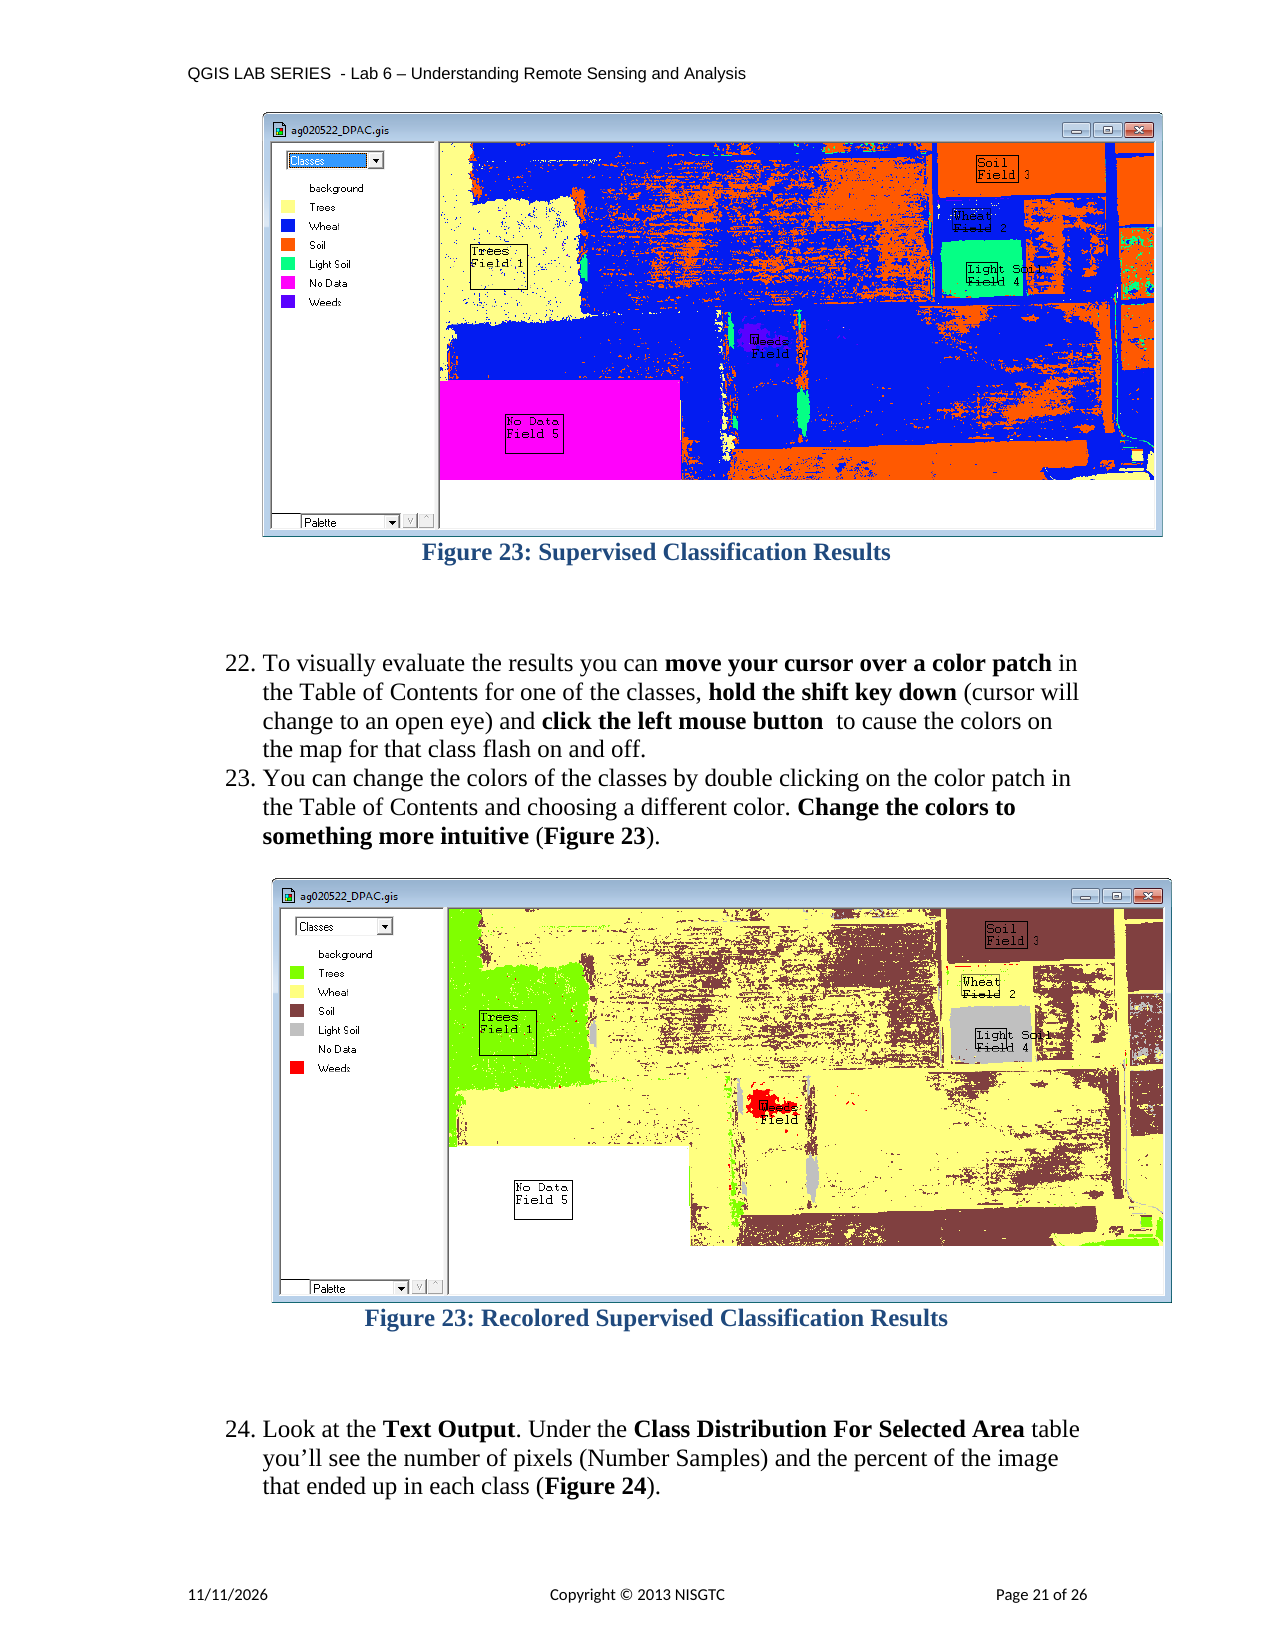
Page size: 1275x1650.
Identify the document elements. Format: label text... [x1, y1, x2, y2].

picture [262, 112, 1163, 537]
list Look at the Text Output. Under the Class Distribution For Selected Area table you’ll see the number of pixels (Number Samples) and the percent of the image that ended up in each class (Figure 24). [225, 1414, 1087, 1500]
text Figure 23: Supervised Classification Results [225, 537, 1087, 566]
text Figure 23: Recolored Supervised Classification Results [225, 1303, 1087, 1331]
list You can change the colors of the classes by double clicking on the color patch in the Table of Contents and choosing a different color. Change the colors to something more intuitive (Figure 23). [225, 763, 1087, 849]
list To visually evaluate the results you can move your cursor over a color patch in the Table of Contents for one of the classes, hold the shift key down (cursor will change to an open eye) and click the left mouse button to cause the colors on the map for that class flash on and off. [225, 648, 1087, 763]
picture [271, 878, 1172, 1303]
